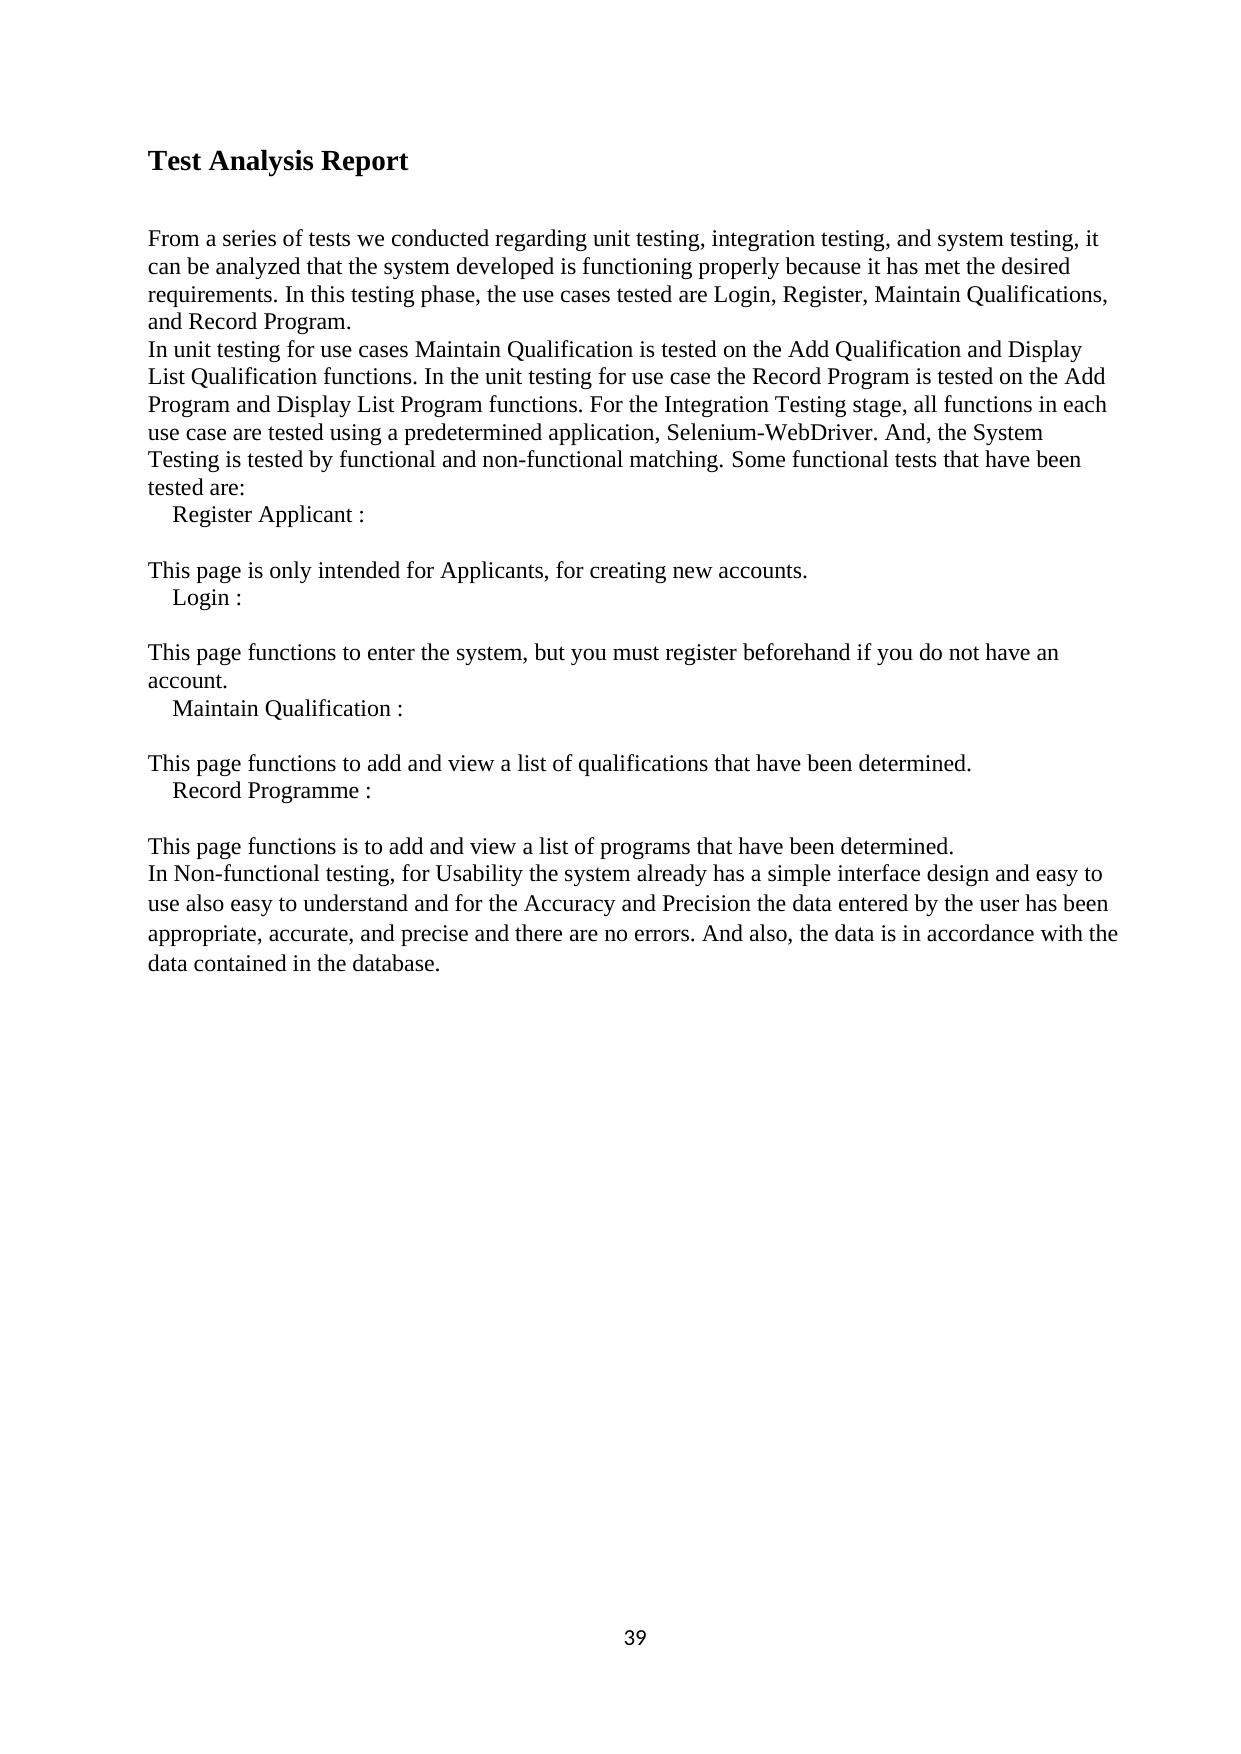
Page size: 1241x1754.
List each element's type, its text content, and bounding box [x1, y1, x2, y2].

text This page functions to enter the system, but you must register beforehand if you do not have an account. [148, 638, 1122, 694]
text  Login : [148, 583, 1122, 611]
text Test Analysis Report [148, 143, 1122, 177]
text  Maintain Qualification : [148, 694, 1122, 721]
text In unit testing for use cases Maintain Qualification is tested on the Add Qualification and Display List Qualification functions. In the unit testing for use case the Record Program is tested on the Add Program and Display List Program functions. For the Integration Testing stage, all functions in each use case are tested using a predetermined application, Selenium-WebDriver. And, the System Testing is tested by functional and non-functional matching. Some functional tests that have been tested are: [148, 335, 1122, 500]
text This page is only intended for Applicants, for creating new accounts. [148, 556, 1122, 583]
text This page functions to add and view a list of qualifications that have been determined. [148, 749, 1122, 776]
text  Record Programme : [148, 776, 1122, 804]
text From a series of tests we conducted regarding unit testing, integration testing, and system testing, it can be analyzed that the system developed is functioning properly because it has met the desired requirements. In this testing phase, the use cases tested are Login, Register, Maintain Qualifications, and Record Program. [148, 224, 1122, 335]
text  Register Applicant : [148, 500, 1122, 528]
text This page functions is to add and view a list of programs that have been determined. [148, 832, 1122, 859]
text In Non-functional testing, for Usability the system already has a simple interface design and easy to use also easy to understand and for the Accuracy and Precision the data entered by the user has been appropriate, accurate, and precise and there are no errors. And also, the data is in accordance with the data contained in the database. [148, 859, 1122, 976]
